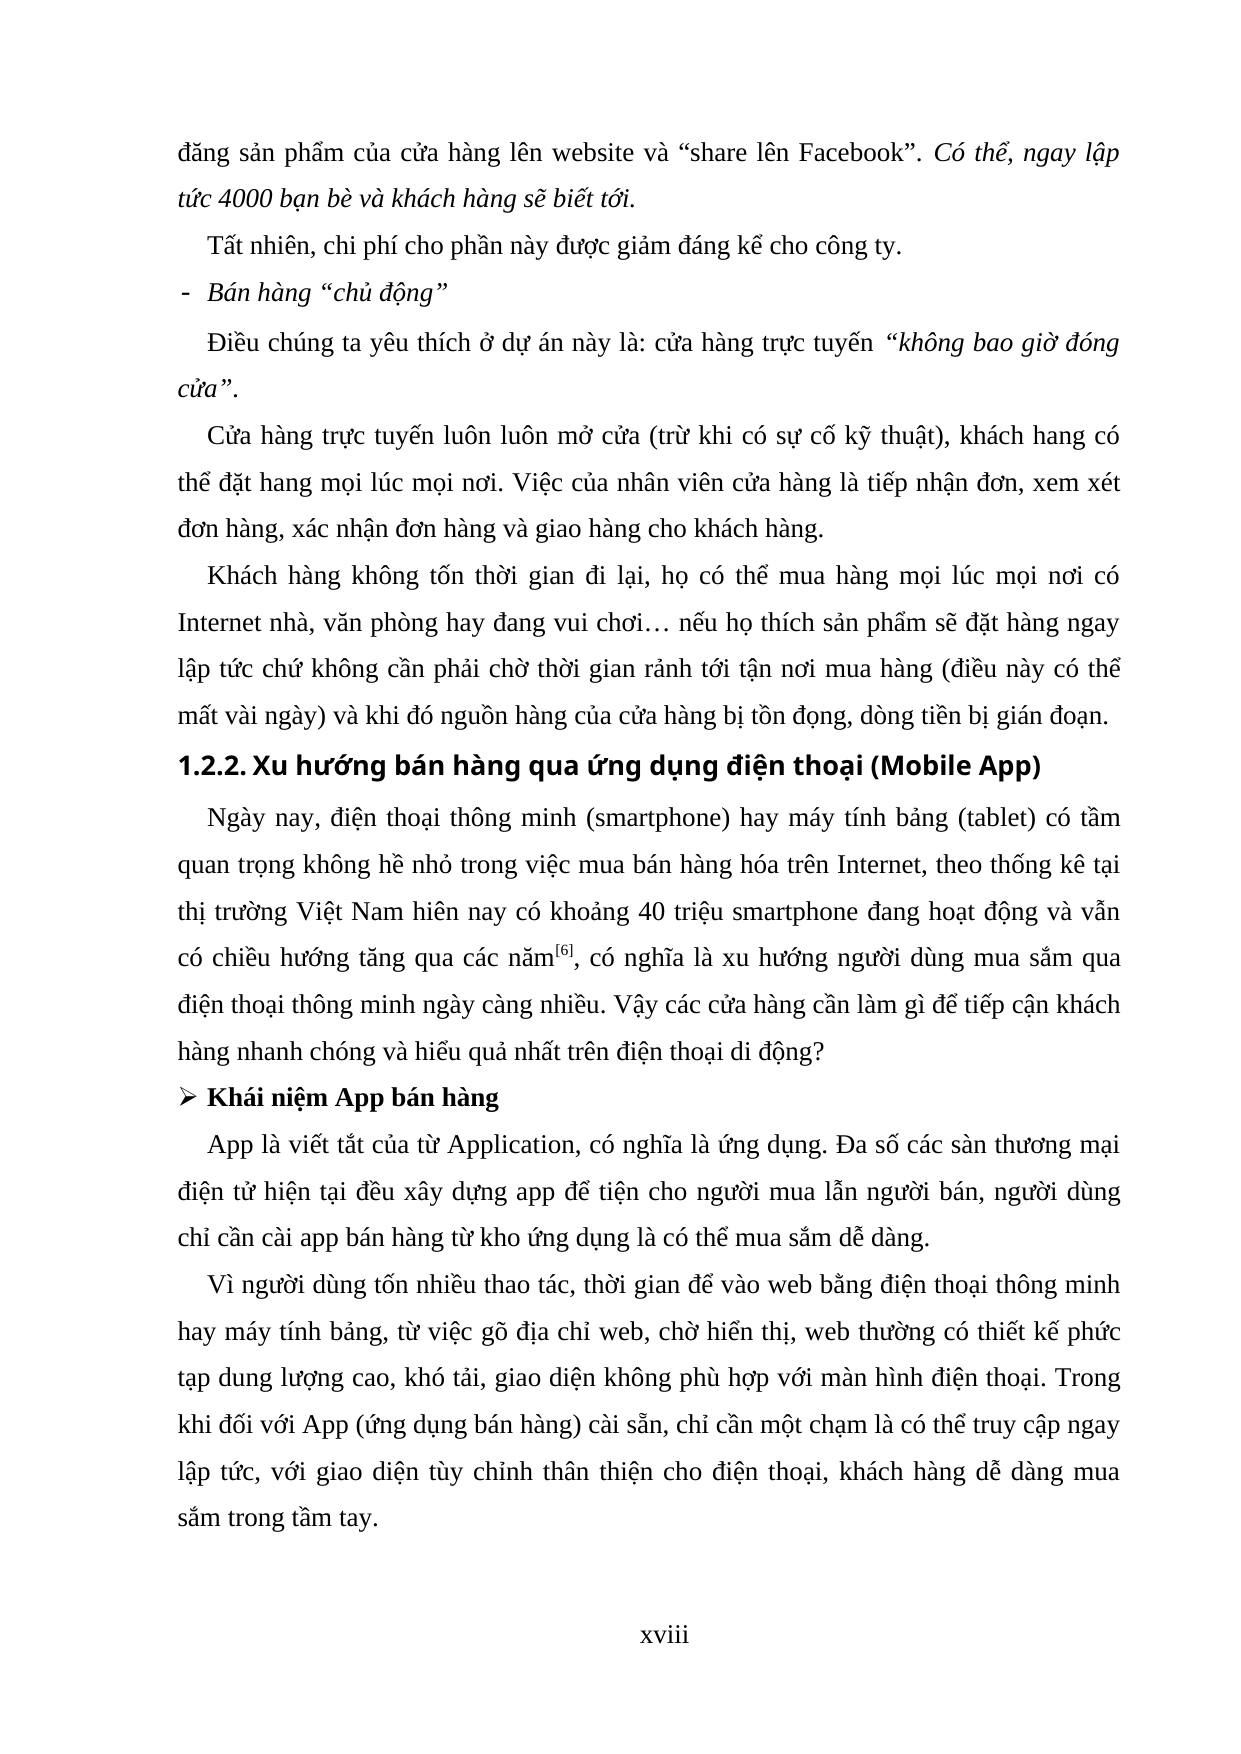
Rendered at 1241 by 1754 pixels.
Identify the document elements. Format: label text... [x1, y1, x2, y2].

text Tất nhiên, chi phí cho phần này được giảm đáng kể cho công ty. [177, 229, 1122, 260]
text Điều chúng ta yêu thích ở dự án này là: cửa hàng trực tuyến “không bao giờ đóng cửa”. [177, 326, 1122, 404]
text Ngày nay, điện thoại thông minh (smartphone) hay máy tính bảng (tablet) có tầm quan trọng không hề nhỏ trong việc mua bán hàng hóa trên Internet, theo thống kê tại thị trường Việt Nam hiên nay có khoảng 40 triệu smartphone đang hoạt động và vẫn có chiều hướng tăng qua các năm[6], có nghĩa là xu hướng người dùng mua sắm qua điện thoại thông minh ngày càng nhiều. Vậy các cửa hàng cần làm gì để tiếp cận khách hàng nhanh chóng và hiểu quả nhất trên điện thoại di động? [177, 801, 1122, 1066]
list Khái niệm App bán hàng [177, 1081, 1122, 1112]
text Cửa hàng trực tuyến luôn luôn mở cửa (trừ khi có sự cố kỹ thuật), khách hang có thể đặt hang mọi lúc mọi nơi. Việc của nhân viên cửa hàng là tiếp nhận đơn, xem xét đơn hàng, xác nhận đơn hàng và giao hàng cho khách hàng. [177, 419, 1122, 544]
text Khách hàng không tốn thời gian đi lại, họ có thể mua hàng mọi lúc mọi nơi có Internet nhà, văn phòng hay đang vui chơi… nếu họ thích sản phẩm sẽ đặt hàng ngay lập tức chứ không cần phải chờ thời gian rảnh tới tận nơi mua hàng (điều này có thể mất vài ngày) và khi đó nguồn hàng của cửa hàng bị tồn đọng, dòng tiền bị gián đoạn. [177, 559, 1122, 730]
list Bán hàng “chủ động” [177, 276, 1122, 309]
subtitle Xu hướng bán hàng qua ứng dụng điện thoại (Mobile App) [177, 746, 1122, 783]
text Vì người dùng tốn nhiều thao tác, thời gian để vào web bằng điện thoại thông minh hay máy tính bảng, từ việc gõ địa chỉ web, chờ hiển thị, web thường có thiết kế phức tạp dung lượng cao, khó tải, giao diện không phù hợp với màn hình điện thoại. Trong khi đối với App (ứng dụng bán hàng) cài sẵn, chỉ cần một chạm là có thể truy cập ngay lập tức, với giao diện tùy chỉnh thân thiện cho điện thoại, khách hàng dễ dàng mua sắm trong tầm tay. [177, 1268, 1122, 1533]
text App là viết tắt của từ Application, có nghĩa là ứng dụng. Đa số các sàn thương mại điện tử hiện tại đều xây dựng app để tiện cho người mua lẫn người bán, người dùng chỉ cần cài app bán hàng từ kho ứng dụng là có thể mua sắm dễ dàng. [177, 1128, 1122, 1253]
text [177, 136, 1122, 214]
